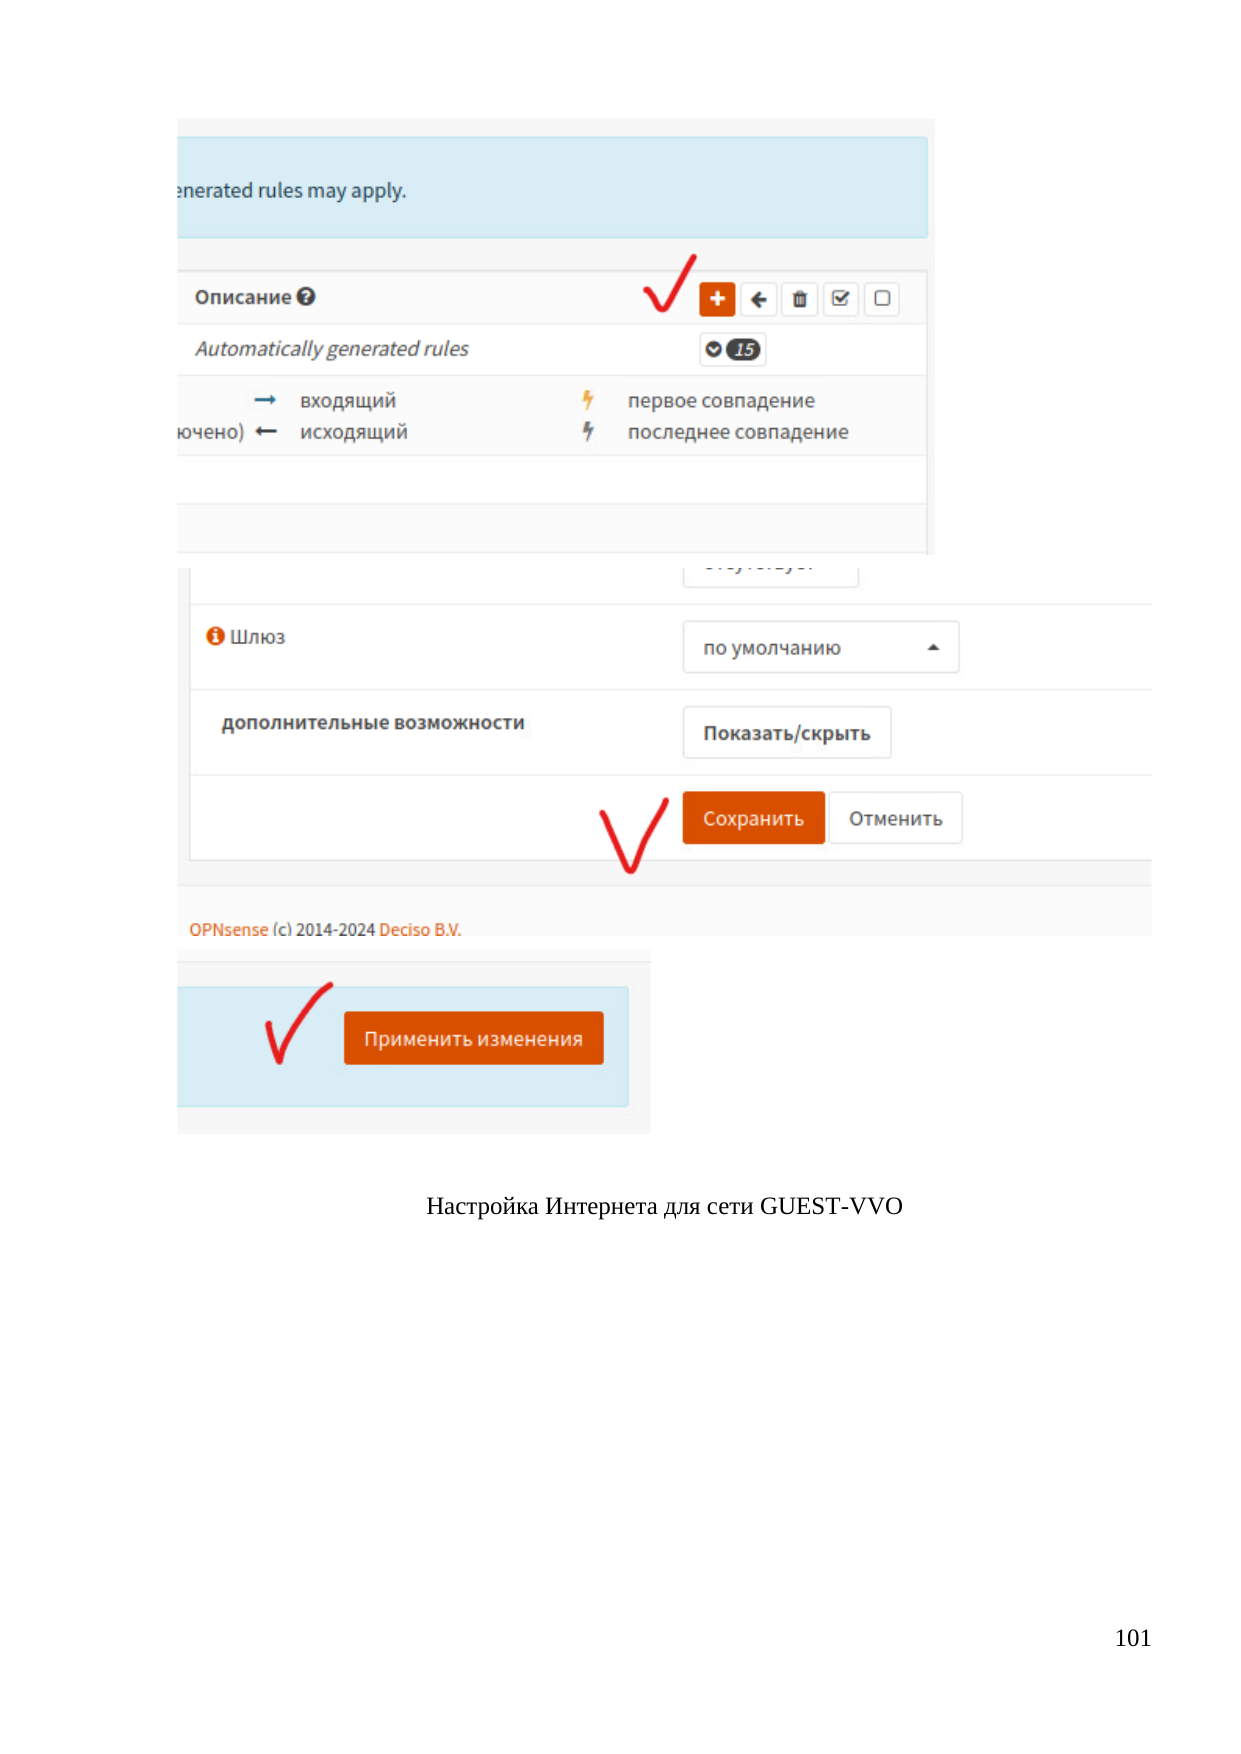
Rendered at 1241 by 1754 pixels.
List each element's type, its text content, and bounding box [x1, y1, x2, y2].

picture [177, 568, 1152, 936]
picture [177, 949, 651, 1134]
text Настройка Интернета для сети GUEST-VVO [177, 1191, 1152, 1220]
picture [177, 118, 935, 555]
